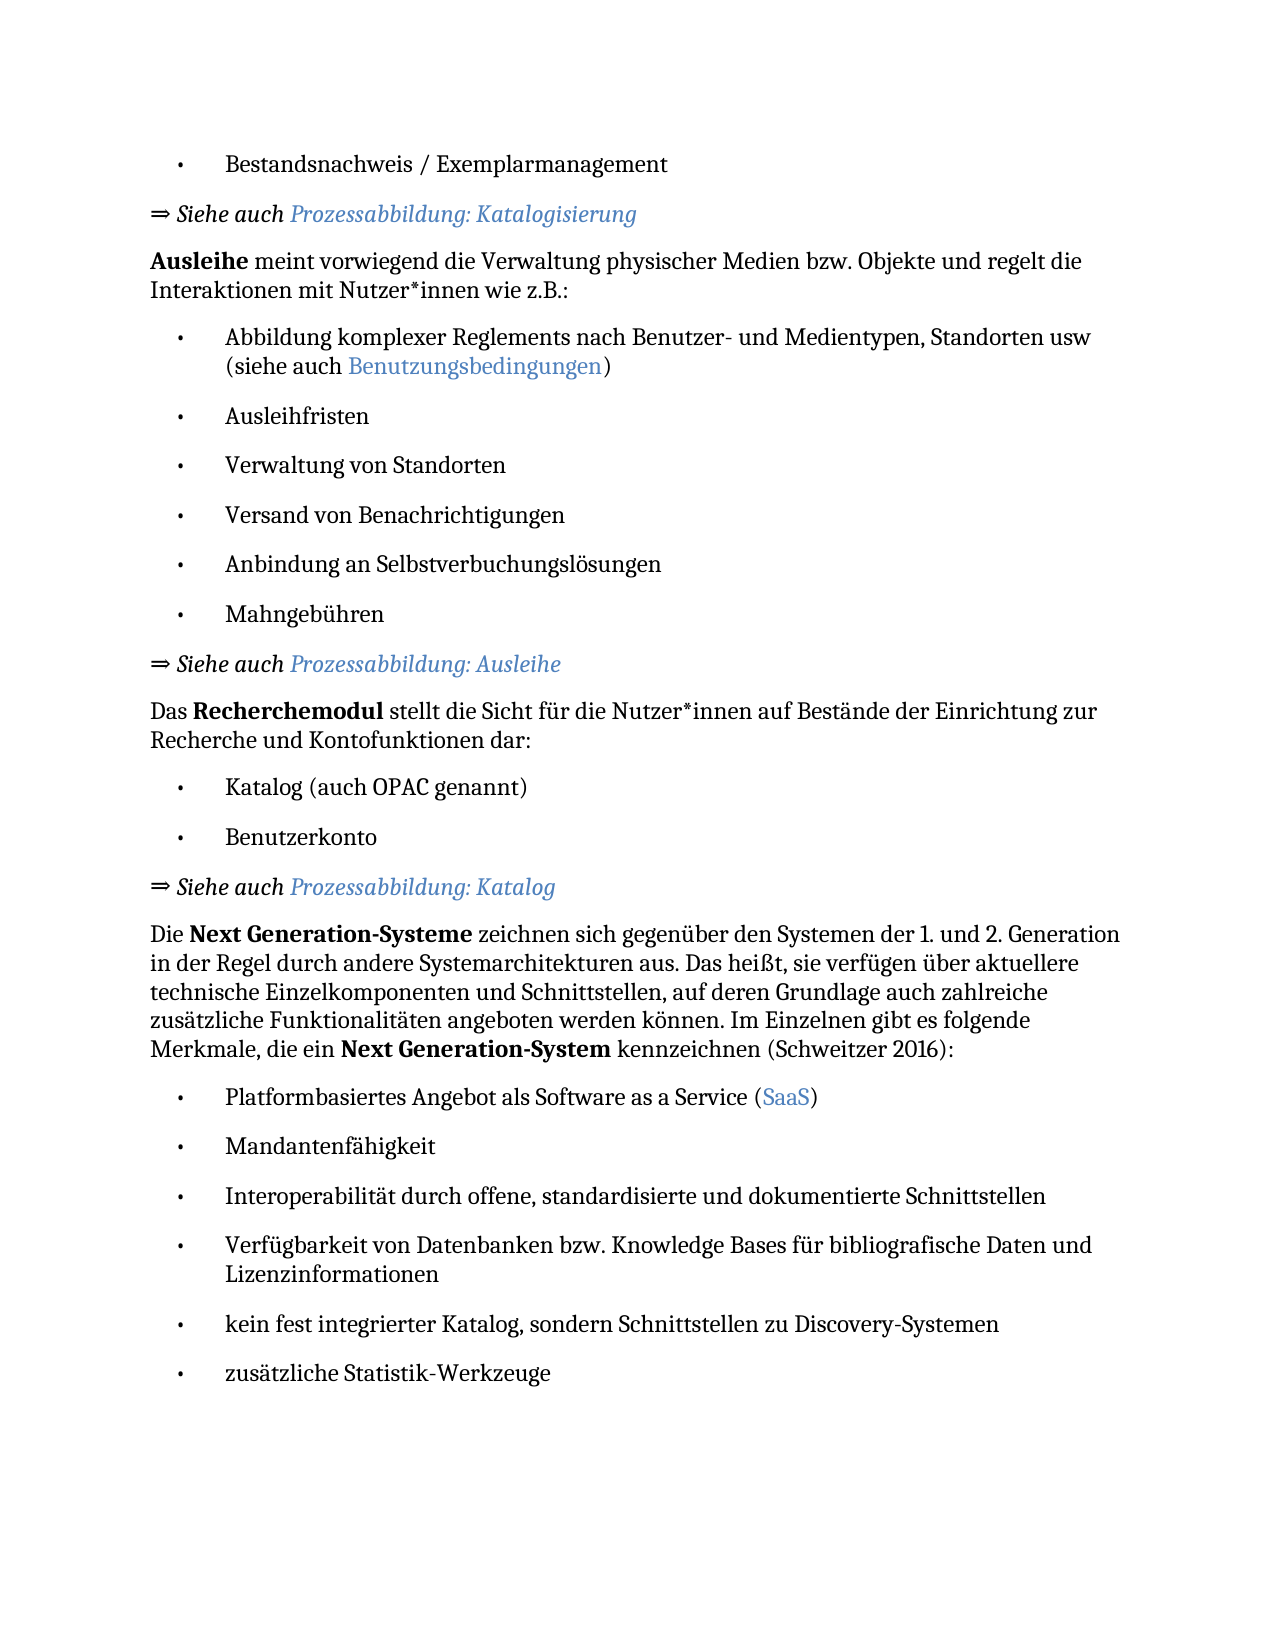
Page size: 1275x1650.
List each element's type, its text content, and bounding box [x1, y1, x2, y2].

list Mandantenfähigkeit [175, 1132, 1125, 1161]
text Ausleihe meint vorwiegend die Verwaltung physischer Medien bzw. Objekte und regelt die Interaktionen mit Nutzer*innen wie z.B.: [150, 247, 1125, 304]
list Abbildung komplexer Reglements nach Benutzer- und Medientypen, Standorten usw (siehe auch Benutzungsbedingungen) [175, 323, 1125, 381]
list Verfügbarkeit von Datenbanken bzw. Knowledge Bases für bibliografische Daten und Lizenzinformationen [175, 1231, 1125, 1289]
list kein fest integrierter Katalog, sondern Schnittstellen zu Discovery-Systemen [175, 1309, 1125, 1338]
list Interoperabilität durch offene, standardisierte und dokumentierte Schnittstellen [175, 1182, 1125, 1210]
text Siehe auch Prozessabbildung: Katalog [150, 872, 1125, 901]
list Versand von Benachrichtigungen [175, 501, 1125, 529]
list Anbindung an Selbstverbuchungslösungen [175, 550, 1125, 579]
text Siehe auch Prozessabbildung: Katalogisierung [150, 199, 1125, 228]
text Die Next Generation-Systeme zeichnen sich gegenüber den Systemen der 1. und 2. Generation in der Regel durch andere Systemarchitekturen aus. Das heißt, sie verfügen über aktuellere technische Einzelkomponenten und Schnittstellen, auf deren Grundlage auch zahlreiche zusätzliche Funktionalitäten angeboten werden können. Im Einzelnen gibt es folgende Merkmale, die ein Next Generation-System kennzeichnen (Schweitzer 2016): [150, 920, 1125, 1064]
text Siehe auch Prozessabbildung: Ausleihe [150, 649, 1125, 678]
list zusätzliche Statistik-Werkzeuge [175, 1359, 1125, 1388]
list Ausleihfristen [175, 402, 1125, 430]
text Das Recherchemodul stellt die Sicht für die Nutzer*innen auf Bestände der Einrichtung zur Recherche und Kontofunktionen dar: [150, 697, 1125, 754]
list Verwaltung von Standorten [175, 451, 1125, 480]
list Bestandsnachweis / Exemplarmanagement [175, 150, 1125, 179]
list Benutzerkonto [175, 823, 1125, 852]
list Platformbasiertes Angebot als Software as a Service (SaaS) [175, 1082, 1125, 1111]
list Mahngebühren [175, 600, 1125, 629]
list Katalog (auch OPAC genannt) [175, 773, 1125, 802]
